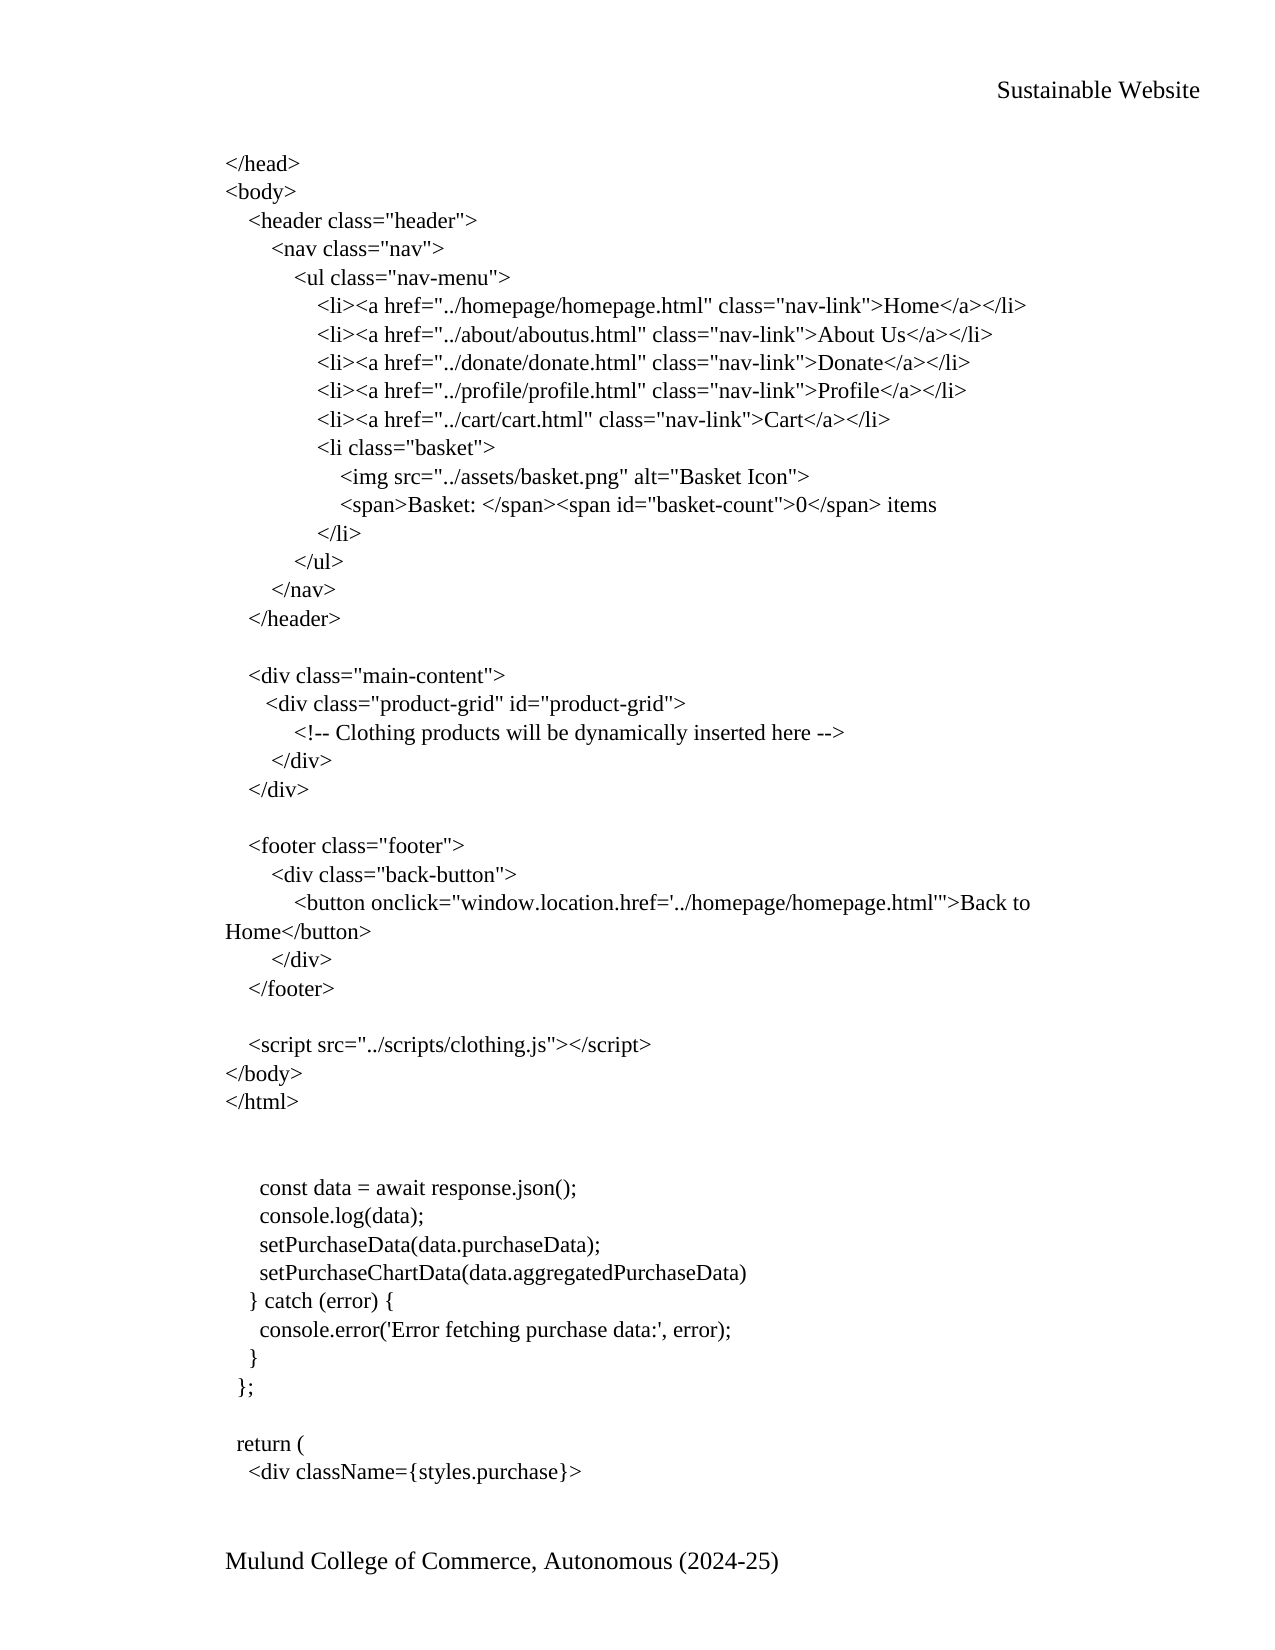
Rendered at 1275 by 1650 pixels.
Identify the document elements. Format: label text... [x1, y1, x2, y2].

text setPurchaseChartData(data.aggregatedPurchaseData) [225, 1259, 1125, 1285]
text </ul> [225, 548, 1125, 574]
text </div> [225, 747, 1125, 773]
text </div> [225, 946, 1125, 973]
text }; [225, 1373, 1125, 1399]
text setPurchaseData(data.purchaseData); [225, 1231, 1125, 1257]
text </footer> [225, 975, 1125, 1001]
text </div> [225, 776, 1125, 802]
text const data = await response.json(); [225, 1174, 1125, 1200]
text <img src="../assets/basket.png" alt="Basket Icon"> [225, 463, 1125, 489]
text console.log(data); [225, 1202, 1125, 1228]
text <div class="product-grid" id="product-grid"> [225, 690, 1125, 717]
text </li> [225, 520, 1125, 546]
text <li><a href="../about/aboutus.html" class="nav-link">About Us</a></li> [225, 321, 1125, 347]
text <!-- Clothing products will be dynamically inserted here --> [225, 719, 1125, 745]
text <div class="back-button"> [225, 861, 1125, 887]
text <nav class="nav"> [225, 235, 1125, 262]
text <ul class="nav-menu"> [225, 264, 1125, 290]
text <li><a href="../homepage/homepage.html" class="nav-link">Home</a></li> [225, 292, 1125, 318]
text <li><a href="../donate/donate.html" class="nav-link">Donate</a></li> [225, 349, 1125, 375]
text <button onclick="window.location.href='../homepage/homepage.html'">Back to Home</button> [225, 889, 1125, 944]
text console.error('Error fetching purchase data:', error); [225, 1316, 1125, 1342]
text } [225, 1344, 1125, 1371]
text </body> [225, 1060, 1125, 1086]
text <li><a href="../profile/profile.html" class="nav-link">Profile</a></li> [225, 377, 1125, 404]
text <div className={styles.purchase}> [225, 1458, 1125, 1484]
text <span>Basket: </span><span id="basket-count">0</span> items [225, 491, 1125, 518]
text </nav> [225, 577, 1125, 603]
text <header class="header"> [225, 207, 1125, 233]
text } catch (error) { [225, 1287, 1125, 1314]
text <footer class="footer"> [225, 832, 1125, 859]
text return ( [225, 1430, 1125, 1456]
text <script src="../scripts/clothing.js"></script> [225, 1032, 1125, 1058]
text </head> [225, 150, 1125, 176]
text <li><a href="../cart/cart.html" class="nav-link">Cart</a></li> [225, 406, 1125, 432]
text <body> [225, 178, 1125, 205]
text <div class="main-content"> [225, 662, 1125, 688]
text <li class="basket"> [225, 434, 1125, 461]
text </header> [225, 605, 1125, 631]
text </html> [225, 1088, 1125, 1115]
